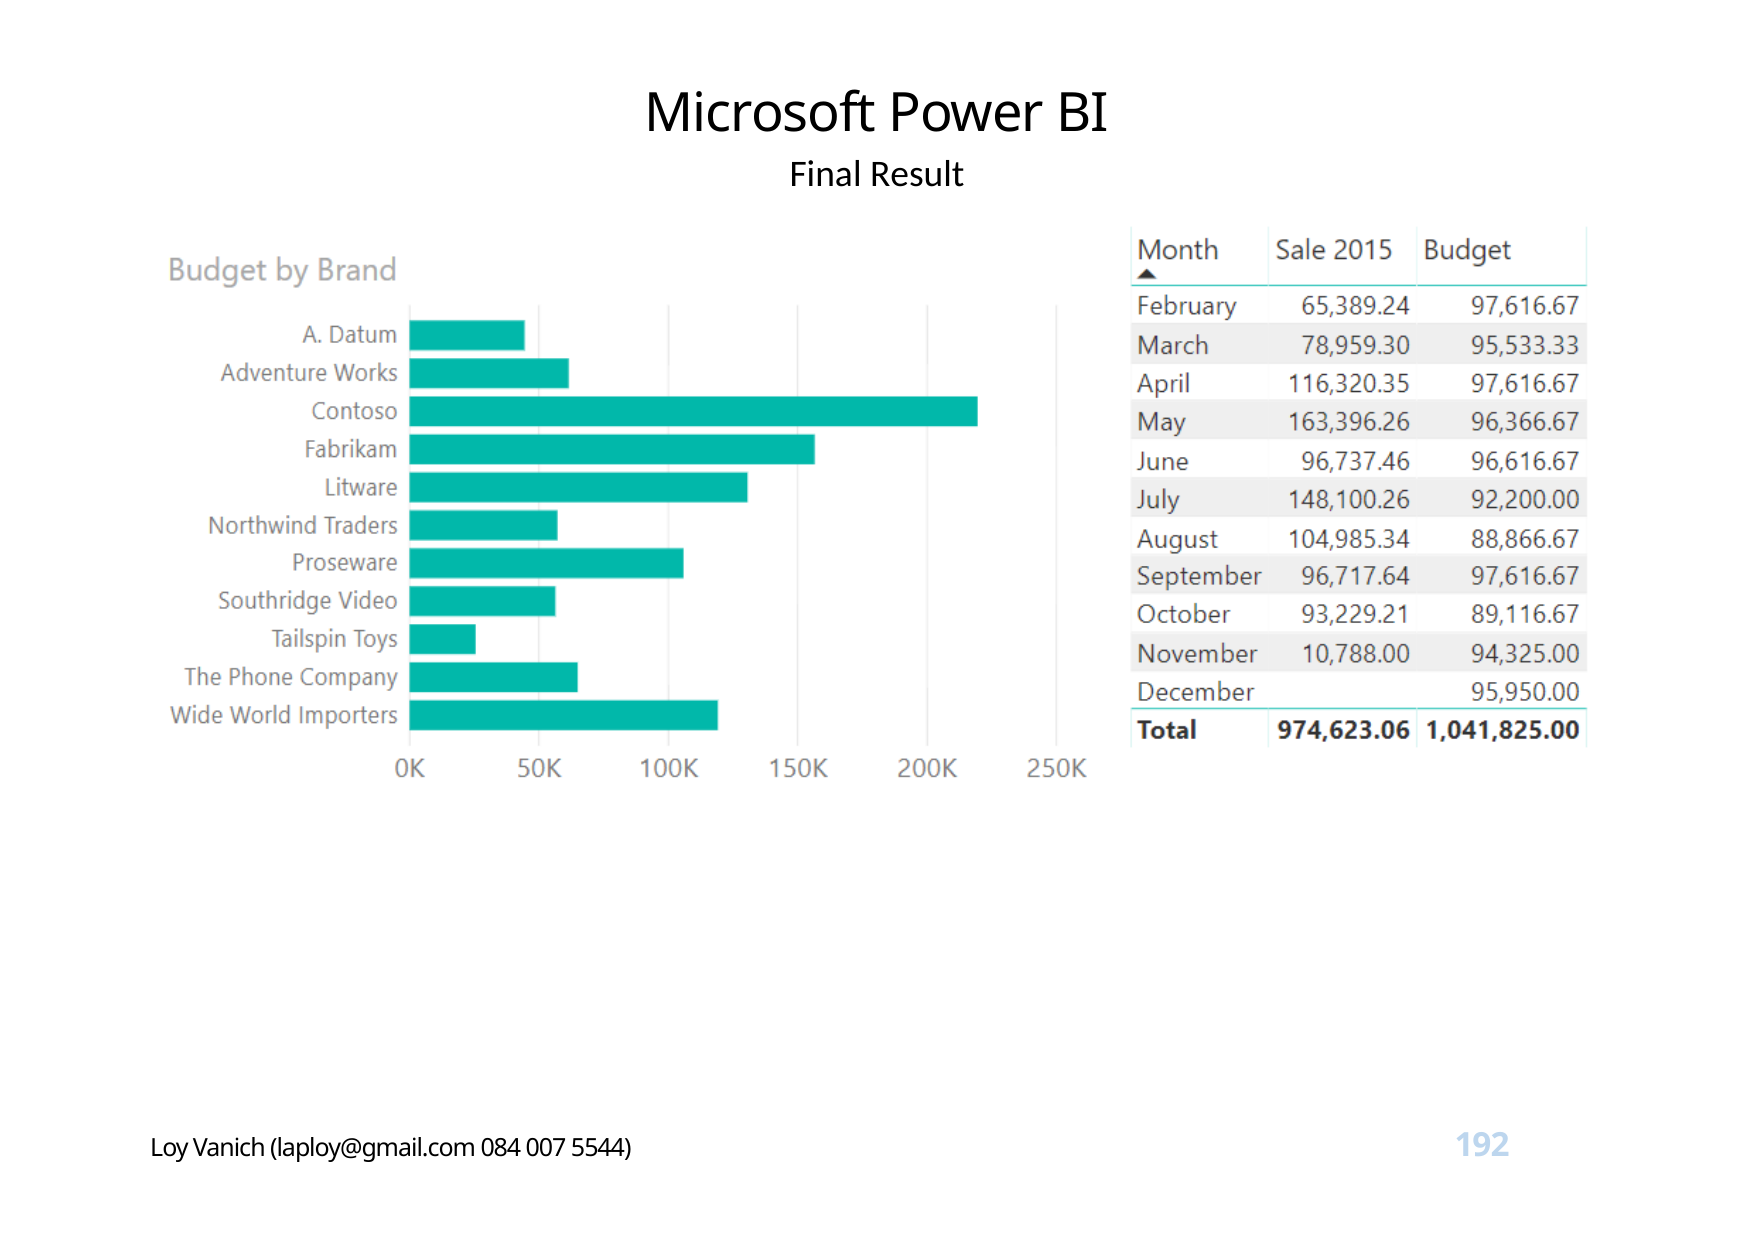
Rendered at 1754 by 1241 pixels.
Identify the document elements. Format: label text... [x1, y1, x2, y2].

picture [156, 217, 1610, 814]
text Final Result [150, 150, 1604, 196]
